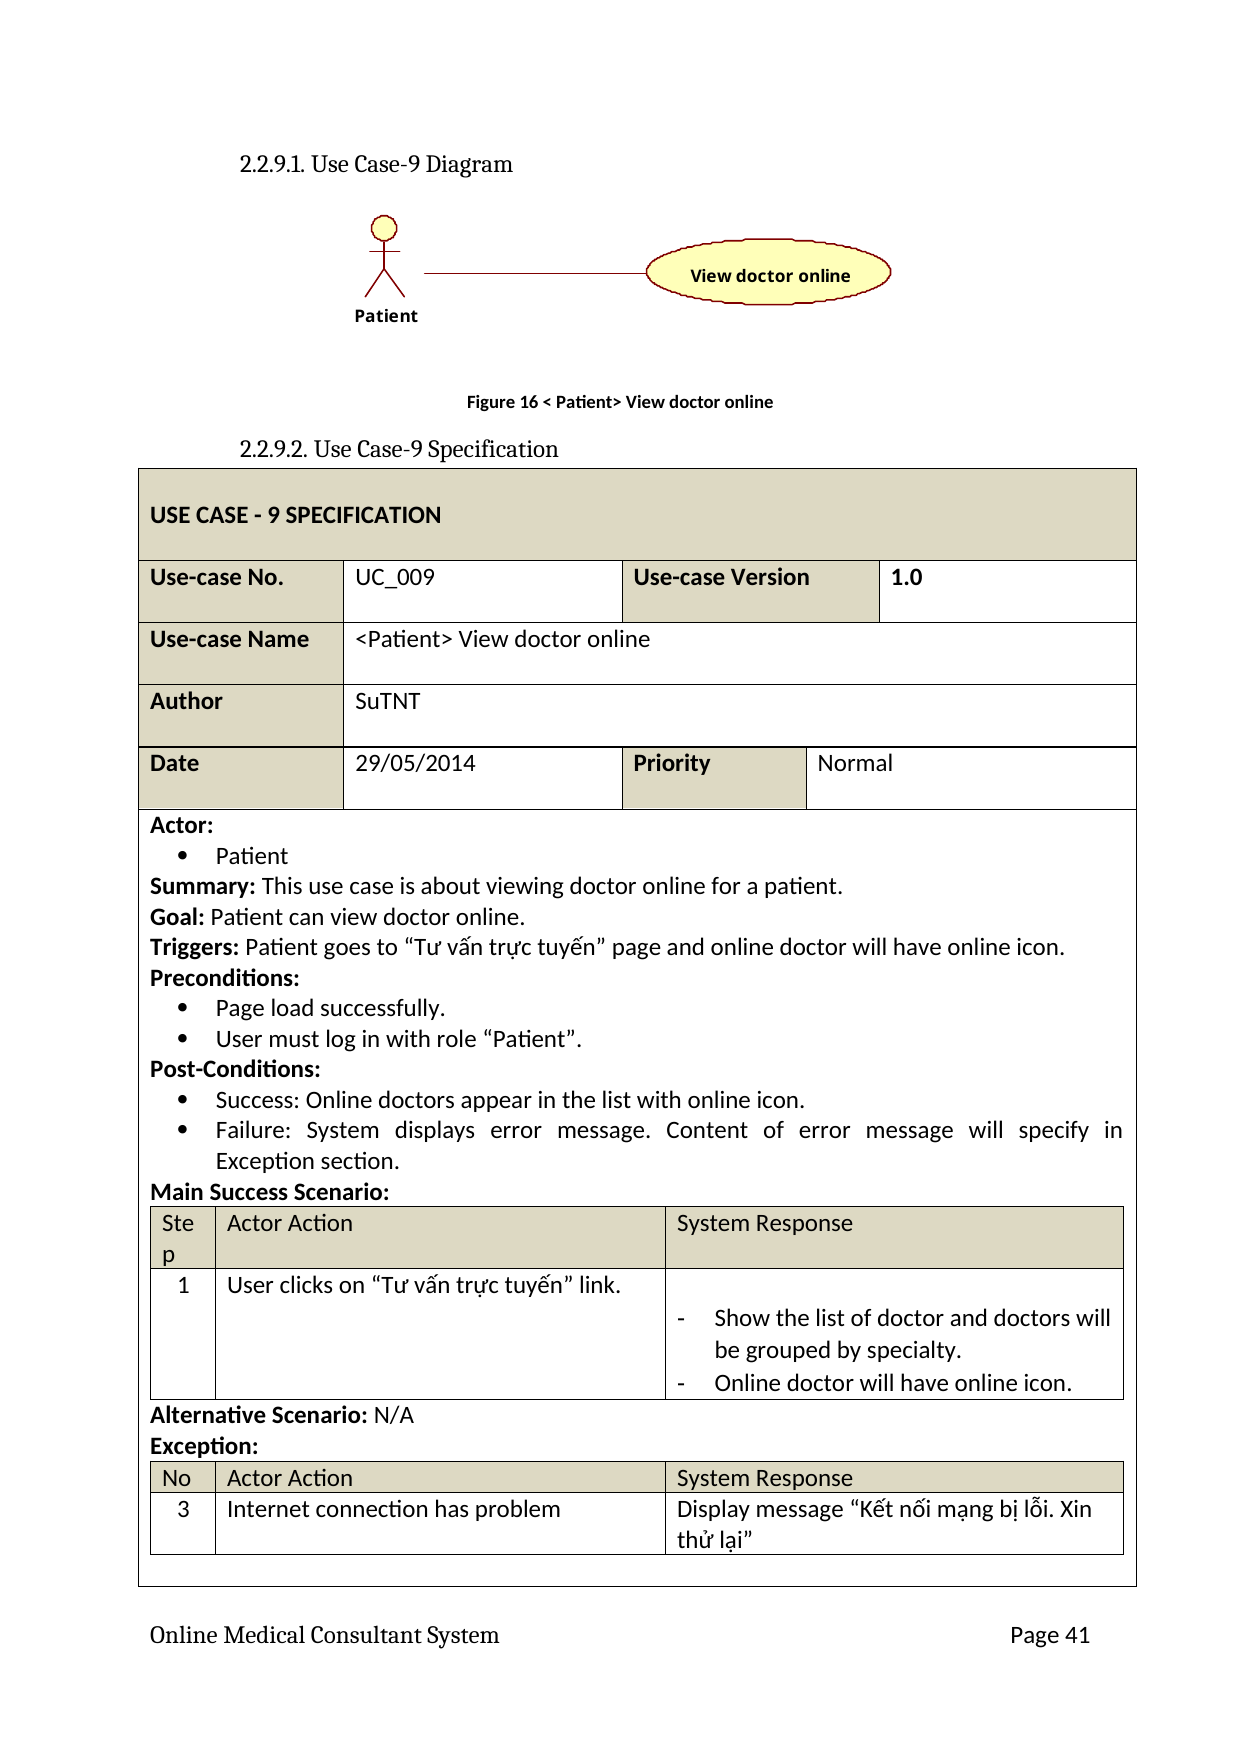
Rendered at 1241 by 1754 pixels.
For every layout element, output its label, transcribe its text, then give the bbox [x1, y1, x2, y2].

table_cell 29/05/2014 [344, 748, 622, 808]
table_cell Priority [623, 748, 806, 808]
table_header USE CASE - 9 SPECIFICATION [139, 469, 1136, 560]
table_cell Normal [807, 748, 1136, 808]
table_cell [139, 810, 1136, 1586]
subtitle Use Case-9 Specification [225, 434, 1090, 463]
table_cell Use-case Version [623, 561, 879, 622]
text Figure 16 < Patient> View doctor online [150, 391, 1090, 414]
table_cell <Patient> View doctor online [344, 623, 1136, 684]
table_cell Date [139, 748, 343, 808]
table_cell SuTNT [344, 685, 1136, 746]
table_cell 1.0 [880, 561, 1136, 622]
table_cell Author [139, 685, 343, 746]
table_cell Use-case Name [139, 623, 343, 684]
table_cell UC_009 [344, 561, 622, 622]
table_cell Use-case No. [139, 561, 343, 622]
subtitle Use Case-9 Diagram [225, 150, 1090, 179]
